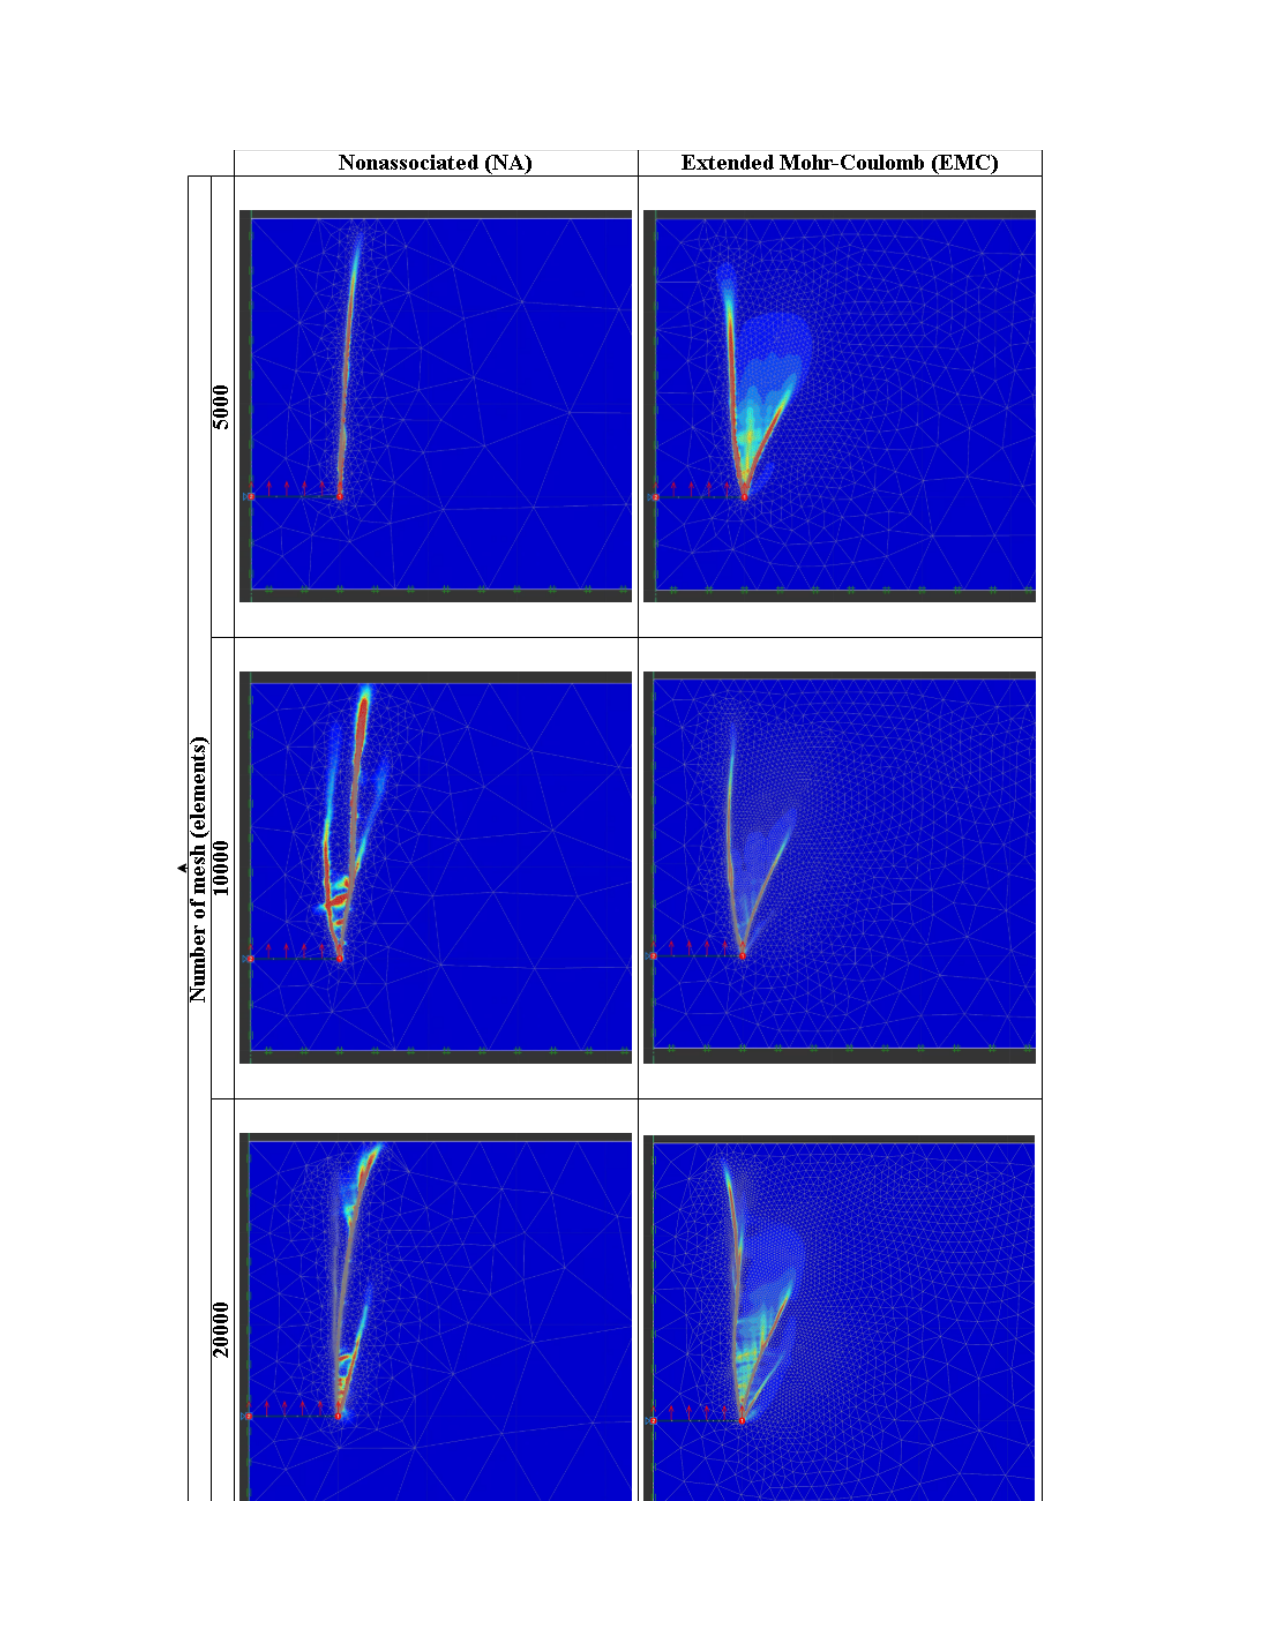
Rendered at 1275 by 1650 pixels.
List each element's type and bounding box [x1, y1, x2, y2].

picture [168, 150, 1044, 1501]
